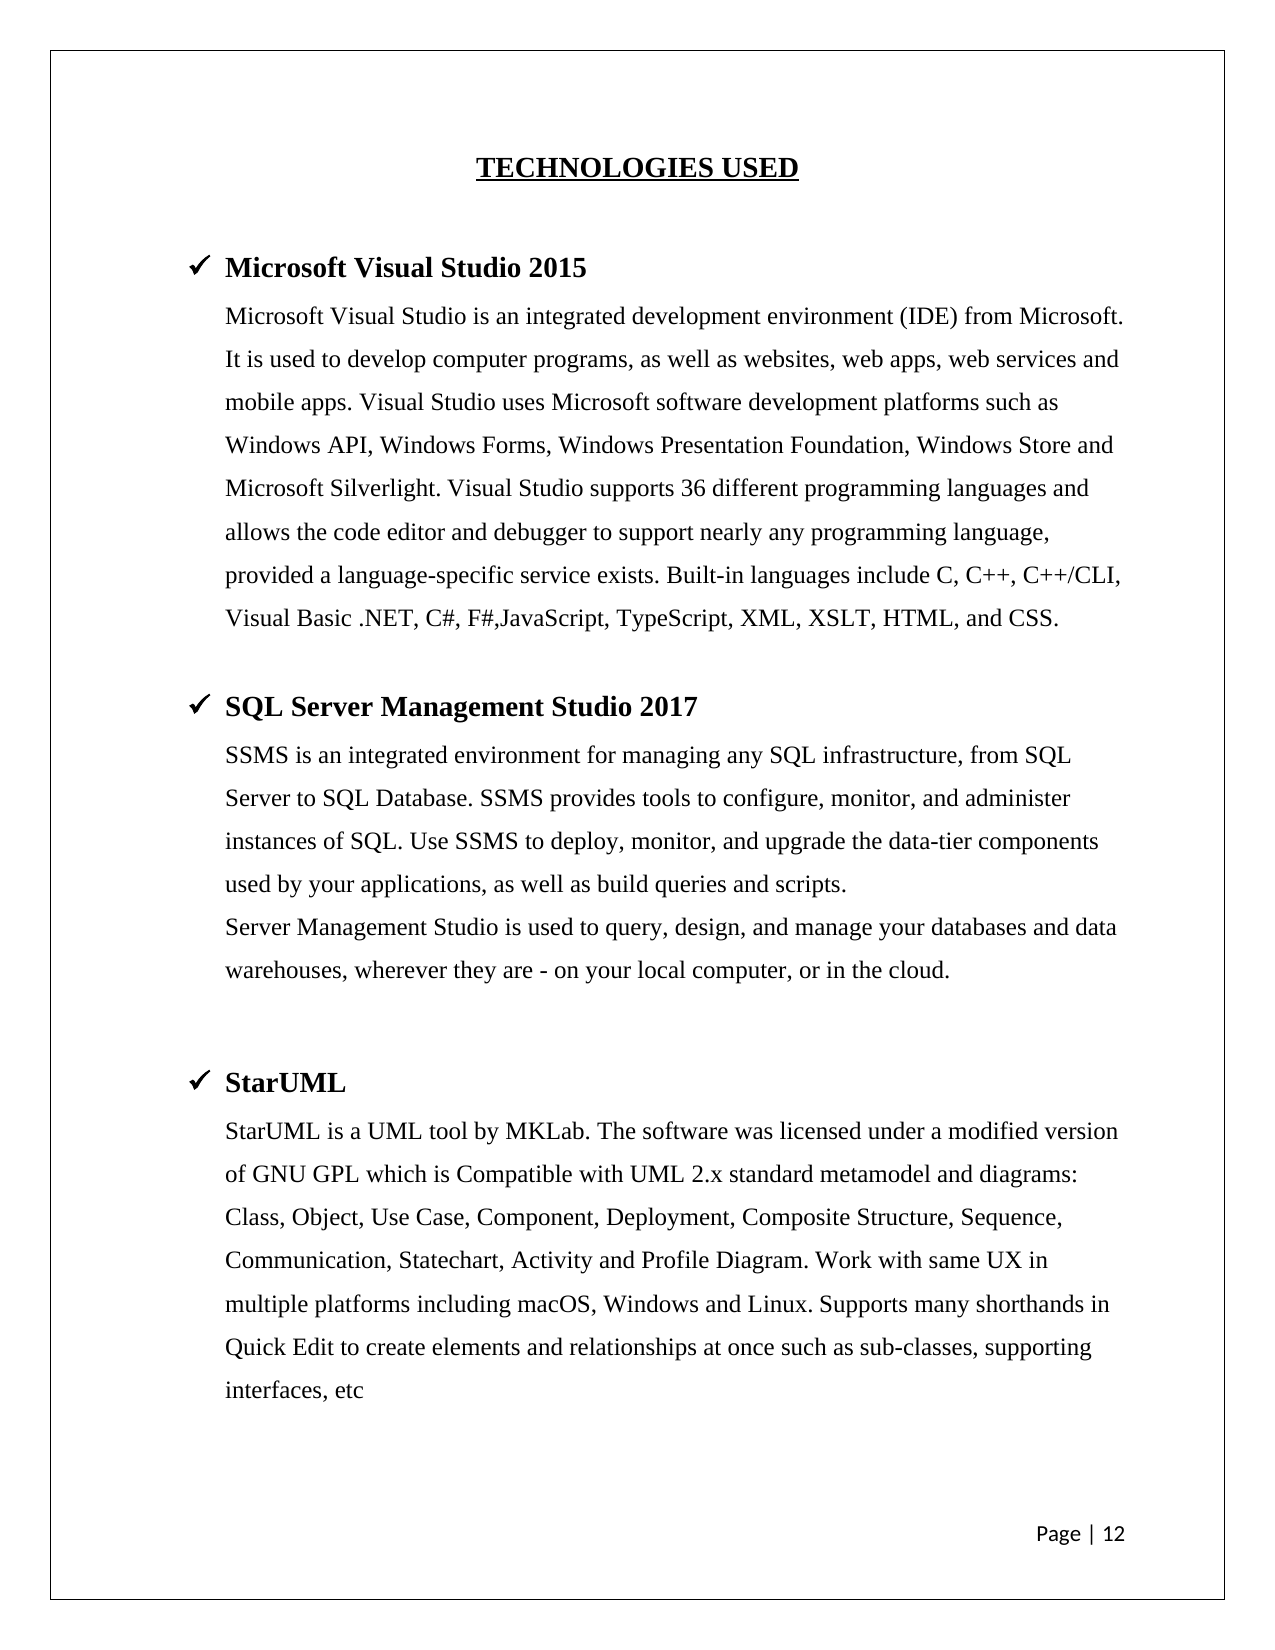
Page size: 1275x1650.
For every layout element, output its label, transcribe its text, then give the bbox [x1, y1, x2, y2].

text TECHNOLOGIES USED [150, 150, 1125, 183]
list StarUML is a UML tool by MKLab. The software was licensed under a modified version of GNU GPL which is Compatible with UML 2.x standard metamodel and diagrams: Class, Object, Use Case, Component, Deployment, Composite Structure, Sequence, Communication, Statechart, Activity and Profile Diagram. Work with same UX in multiple platforms including macOS, Windows and Linux. Supports many shorthands in Quick Edit to create elements and relationships at once such as sub-classes, supporting interfaces, etc [225, 1116, 1125, 1404]
list Microsoft Visual Studio is an integrated development environment (IDE) from Microsoft. It is used to develop computer programs, as well as websites, web apps, web services and mobile apps. Visual Studio uses Microsoft software development platforms such as Windows API, Windows Forms, Windows Presentation Foundation, Windows Store and Microsoft Silverlight. Visual Studio supports 36 different programming languages and allows the code editor and debugger to support nearly any programming language, provided a language-specific service exists. Built-in languages include C, C++, C++/CLI, Visual Basic .NET, C#, F#,JavaScript, TypeScript, XML, XSLT, HTML, and CSS. [225, 301, 1125, 632]
list Server Management Studio is used to query, design, and manage your databases and data warehouses, wherever they are - on your local computer, or in the cloud. [225, 912, 1125, 984]
list SQL Server Management Studio 2017 [187, 689, 1125, 723]
list StarUML [187, 1066, 1125, 1099]
list Microsoft Visual Studio 2015 [187, 251, 1125, 284]
list SSMS is an integrated environment for managing any SQL infrastructure, from SQL Server to SQL Database. SSMS provides tools to configure, monitor, and administer instances of SQL. Use SSMS to deploy, monitor, and upgrade the data-tier components used by your applications, as well as build queries and scripts. [225, 740, 1125, 898]
